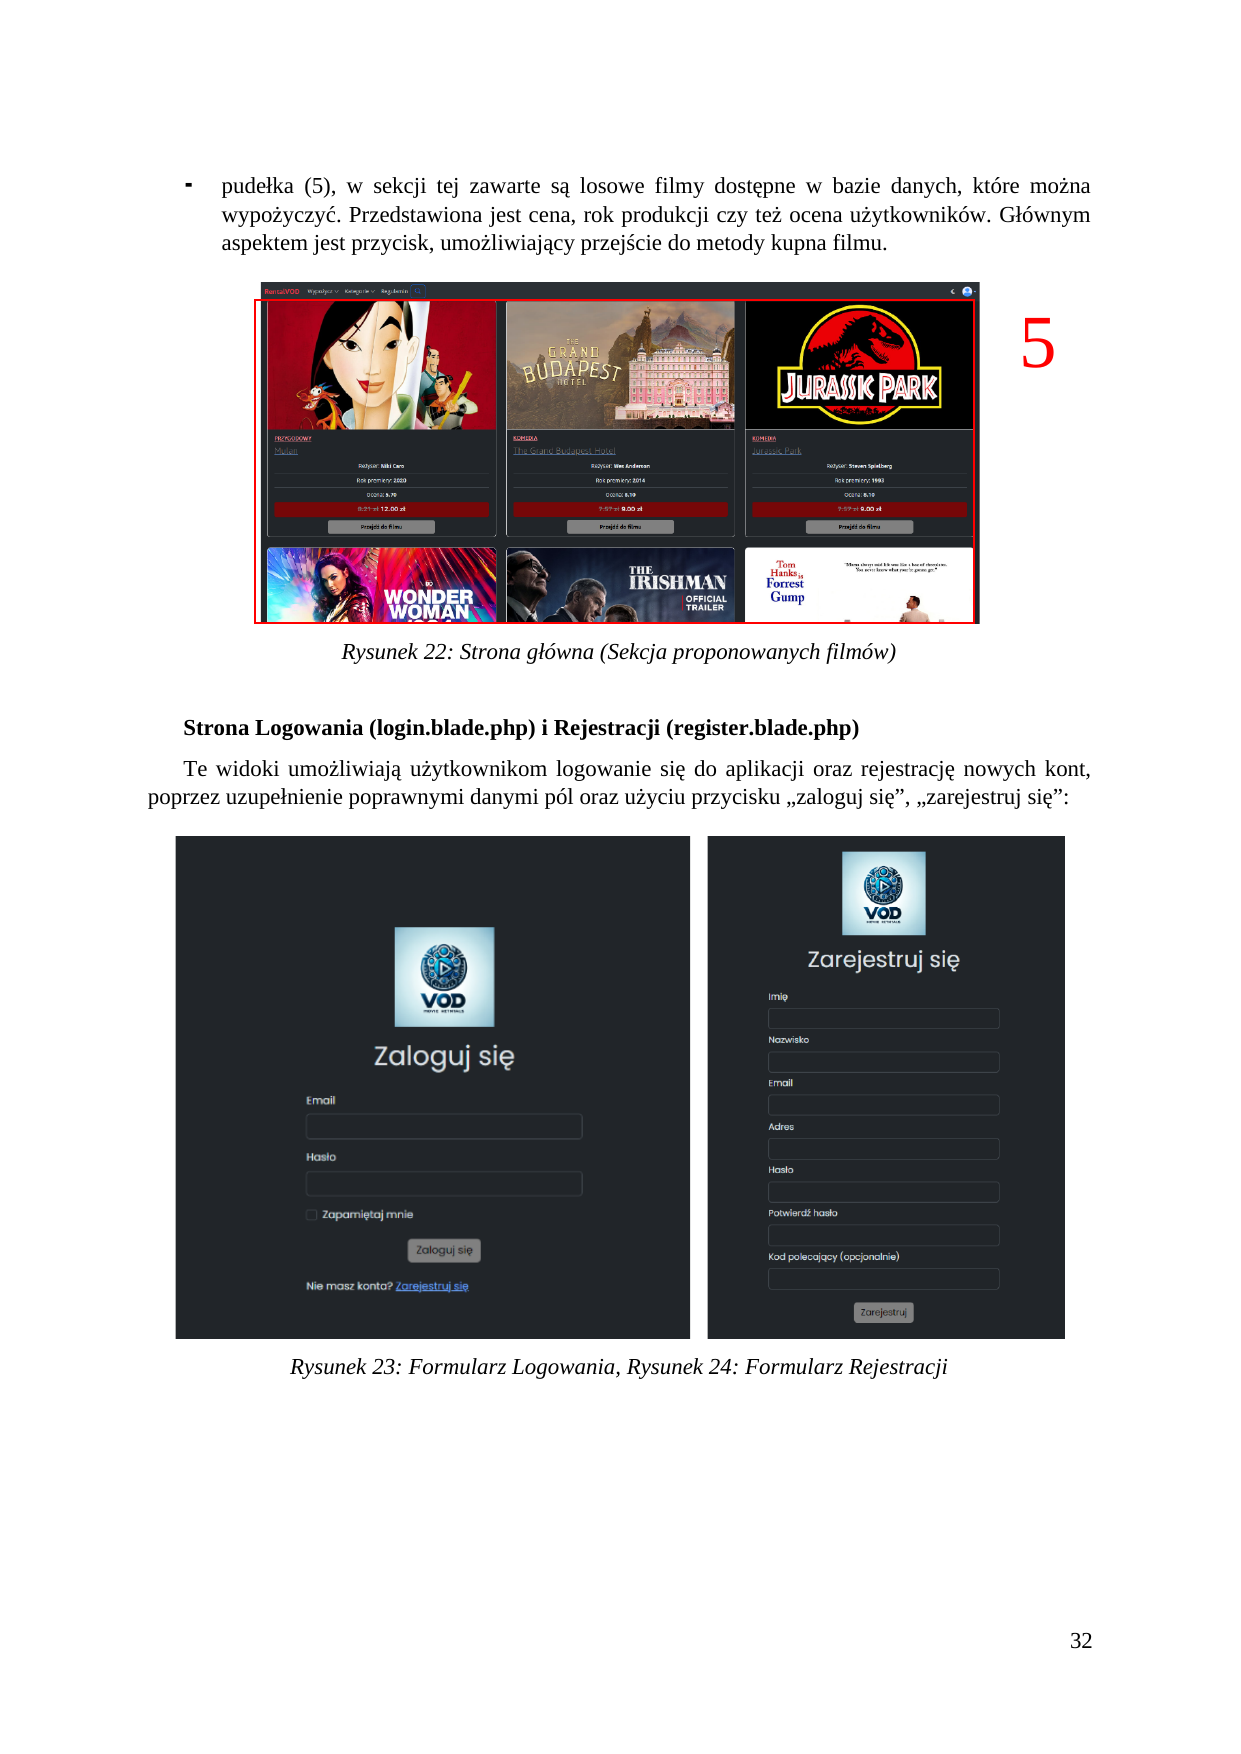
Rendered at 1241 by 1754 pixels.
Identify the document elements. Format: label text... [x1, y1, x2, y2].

list pudełka (5), w sekcji tej zawarte są losowe filmy dostępne w bazie danych, które można wypożyczyć. Przedstawiona jest cena, rok produkcji czy też ocena użytkowników. Głównym aspektem jest przycisk, umożliwiający przejście do metody kupna filmu. [184, 173, 1093, 256]
picture [260, 282, 980, 624]
picture [260, 301, 973, 622]
picture [175, 836, 691, 1339]
text Rysunek 22: Strona główna (Sekcja proponowanych filmów) [148, 638, 1093, 664]
text Rysunek 23: Formularz Logowania, Rysunek 24: Formularz Rejestracji [148, 1353, 1093, 1380]
picture [707, 836, 1065, 1339]
text Strona Logowania (login.blade.php) i Rejestracji (register.blade.php) [148, 714, 1093, 740]
text Te widoki umożliwiają użytkownikom logowanie się do aplikacji oraz rejestrację nowych kont, poprzez uzupełnienie poprawnymi danymi pól oraz użyciu przycisku „zaloguj się”, „zarejestruj się”: [148, 755, 1093, 810]
